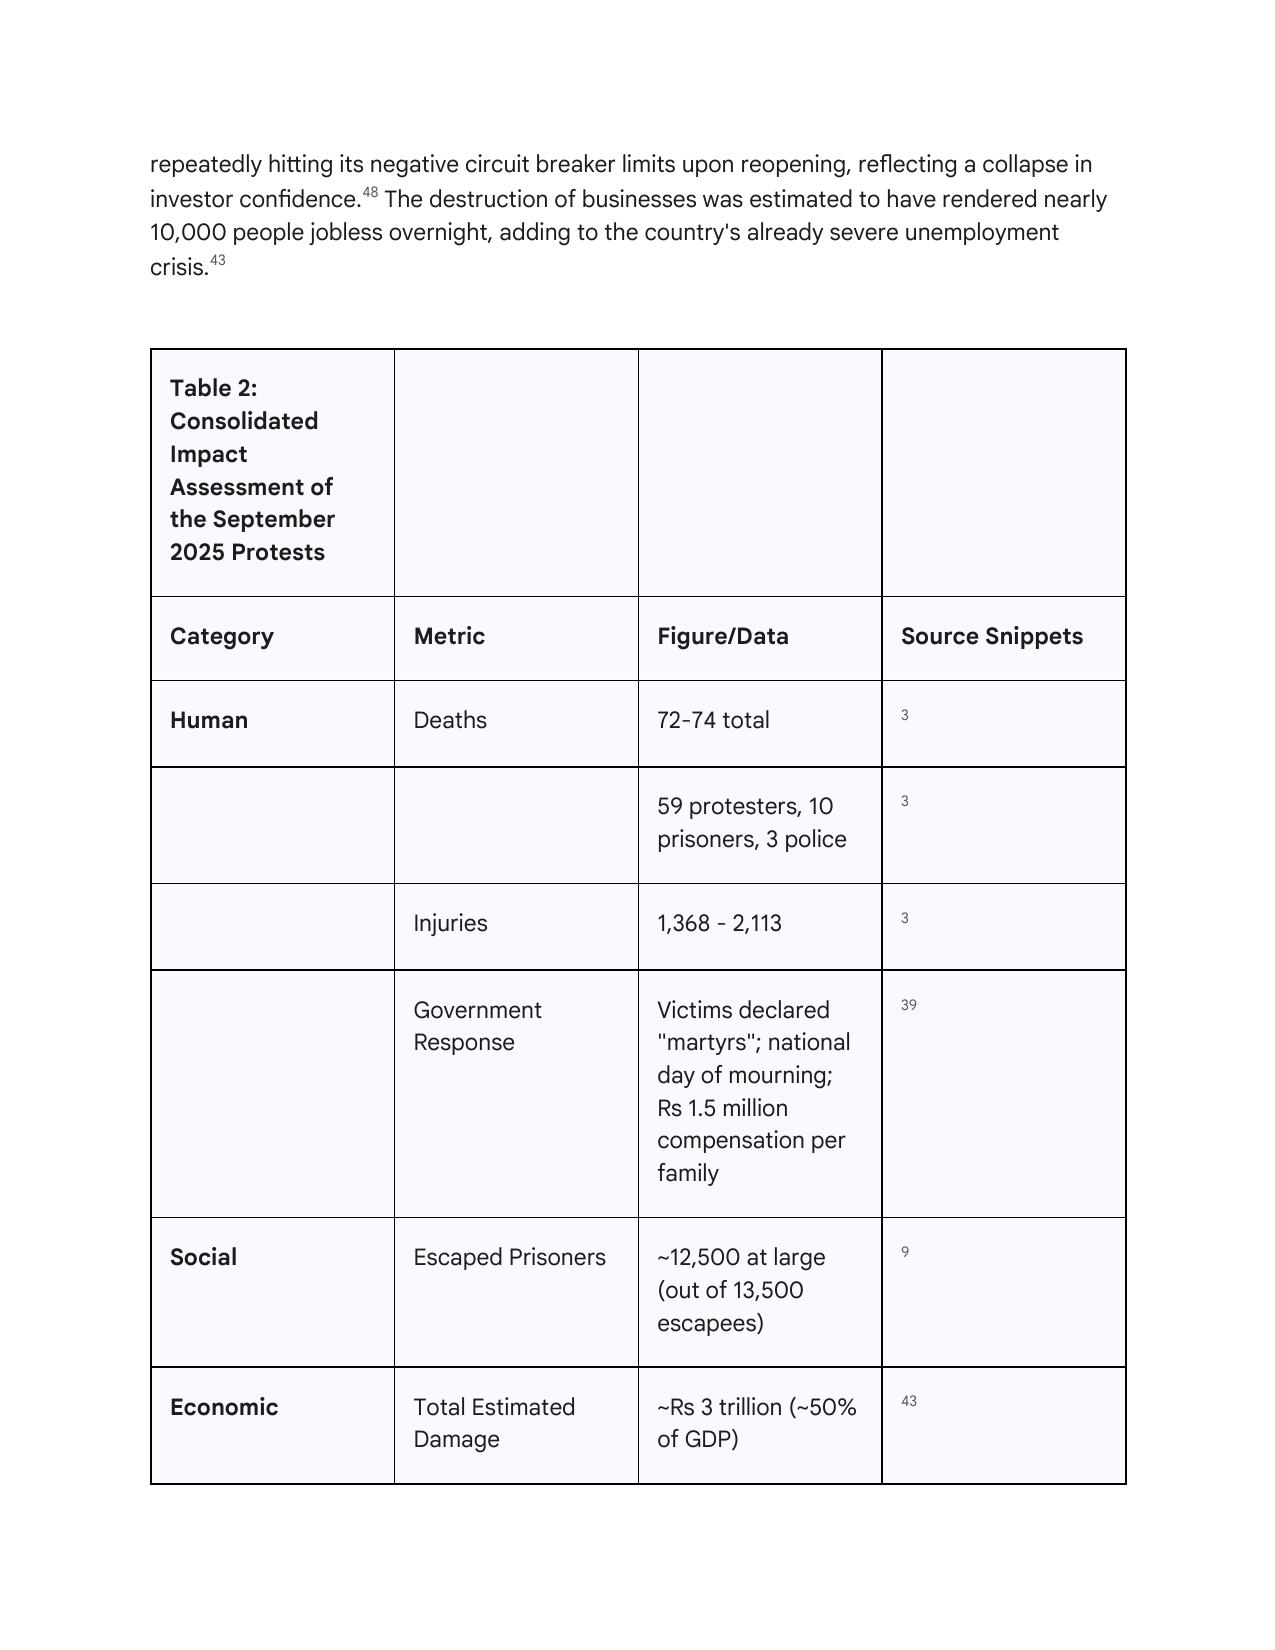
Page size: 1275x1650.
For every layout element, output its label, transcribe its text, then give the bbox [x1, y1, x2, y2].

table_cell [395, 768, 638, 883]
table_cell Metric [395, 597, 638, 679]
table_header Table 2: Consolidated Impact Assessment of the September 2025 Protests [152, 350, 394, 596]
table_cell Injuries [395, 884, 638, 969]
table_cell ~Rs 3 trillion (~50% of GDP) [639, 1368, 881, 1483]
table_cell ~12,500 at large (out of 13,500 escapees) [639, 1218, 881, 1366]
table_cell Escaped Prisoners [395, 1218, 638, 1366]
table_cell 59 protesters, 10 prisoners, 3 police [639, 768, 881, 883]
table_cell 3 [883, 681, 1125, 766]
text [150, 150, 1125, 283]
table_header [883, 350, 1125, 596]
table_cell Category [152, 597, 394, 679]
table_cell 3 [883, 884, 1125, 969]
table_cell [152, 971, 394, 1217]
table_header [395, 350, 638, 596]
table_cell Source Snippets [883, 597, 1125, 679]
table_cell Human [152, 681, 394, 766]
table_cell 72-74 total [639, 681, 881, 766]
table_cell [152, 768, 394, 883]
table_header [639, 350, 881, 596]
table_cell Social [152, 1218, 394, 1366]
table_cell Figure/Data [639, 597, 881, 679]
table_cell Victims declared "martyrs"; national day of mourning; Rs 1.5 million compensation per family [639, 971, 881, 1217]
table_cell Total Estimated Damage [395, 1368, 638, 1483]
table_cell [152, 884, 394, 969]
table_cell 3 [883, 768, 1125, 883]
table_cell Deaths [395, 681, 638, 766]
table_cell Economic [152, 1368, 394, 1483]
table_cell 39 [883, 971, 1125, 1217]
table_cell Government Response [395, 971, 638, 1217]
table_cell 9 [883, 1218, 1125, 1366]
table_cell 43 [883, 1368, 1125, 1483]
table_cell 1,368 - 2,113 [639, 884, 881, 969]
